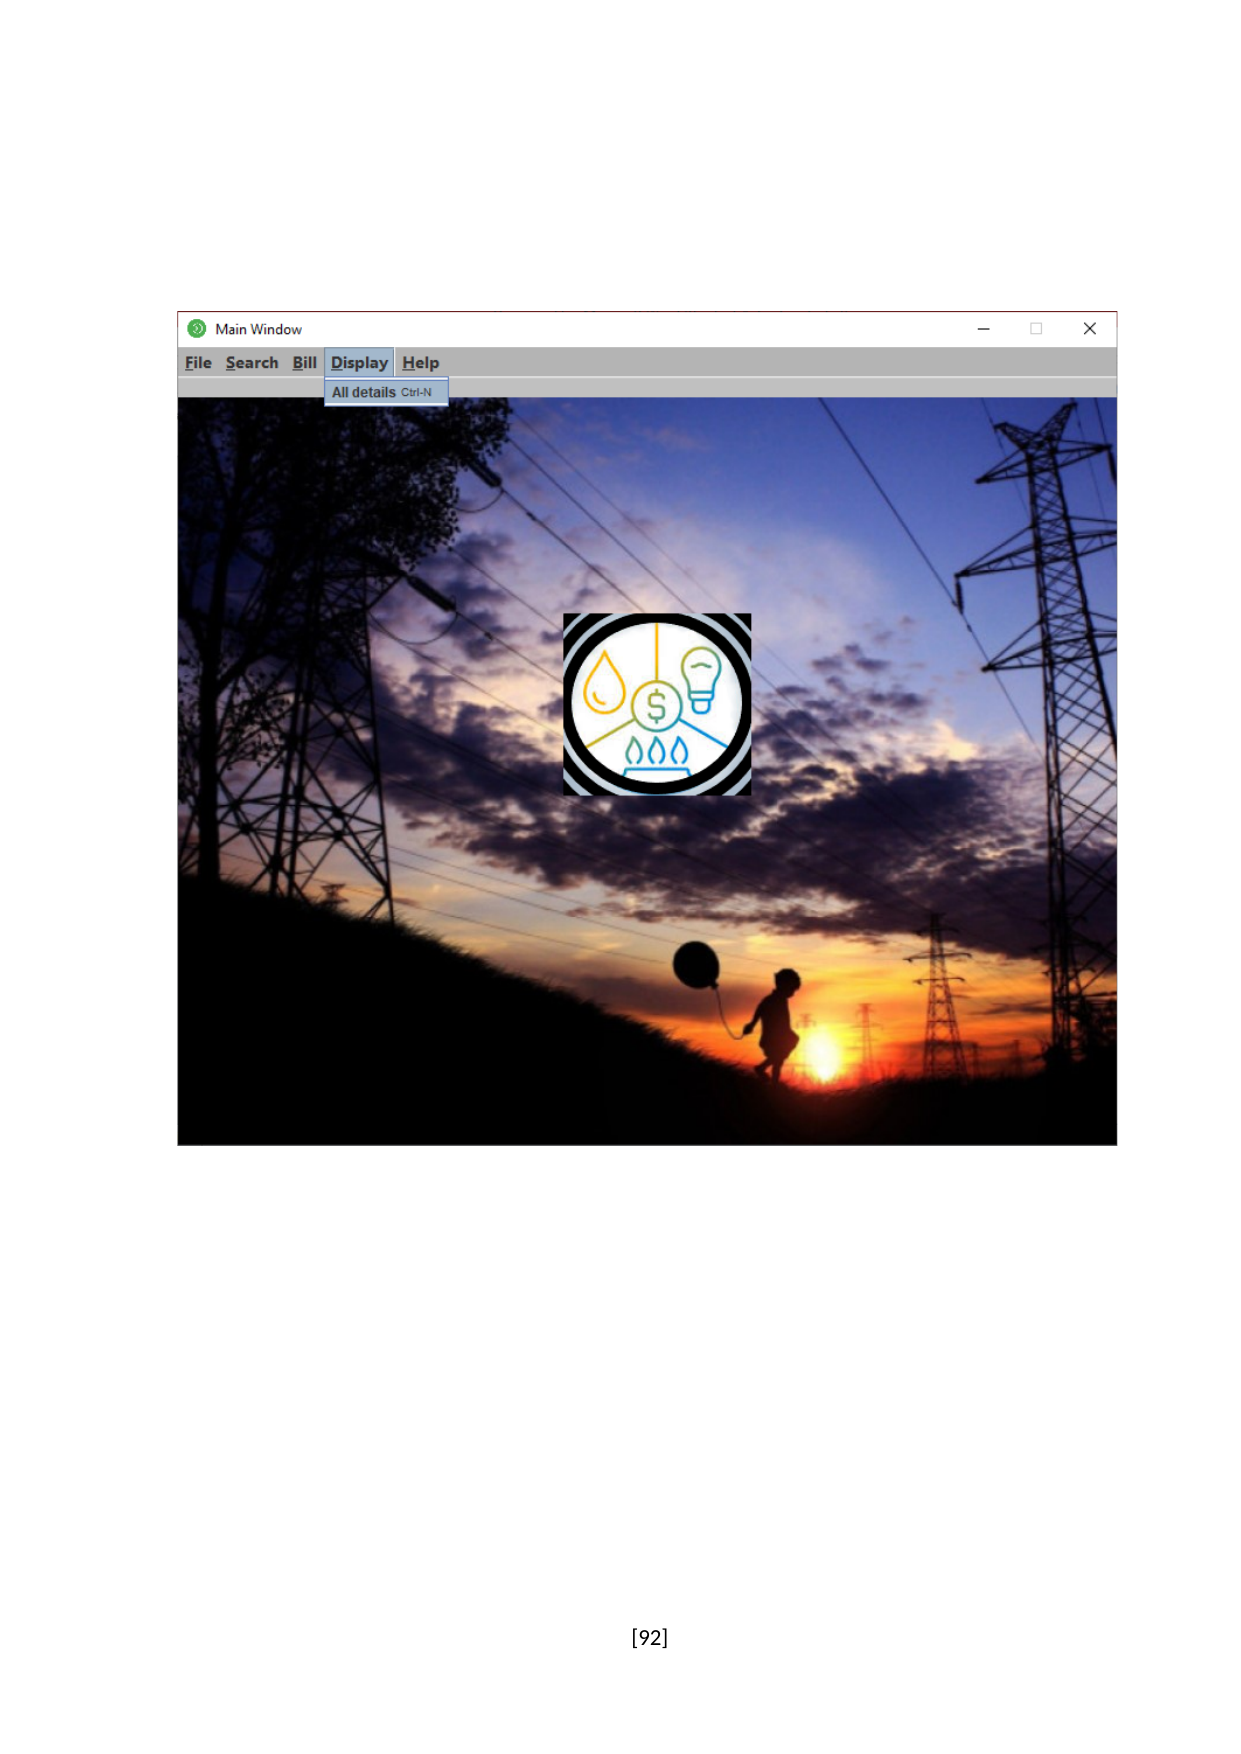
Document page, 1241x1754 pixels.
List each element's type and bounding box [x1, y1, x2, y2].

picture [177, 311, 1118, 1146]
